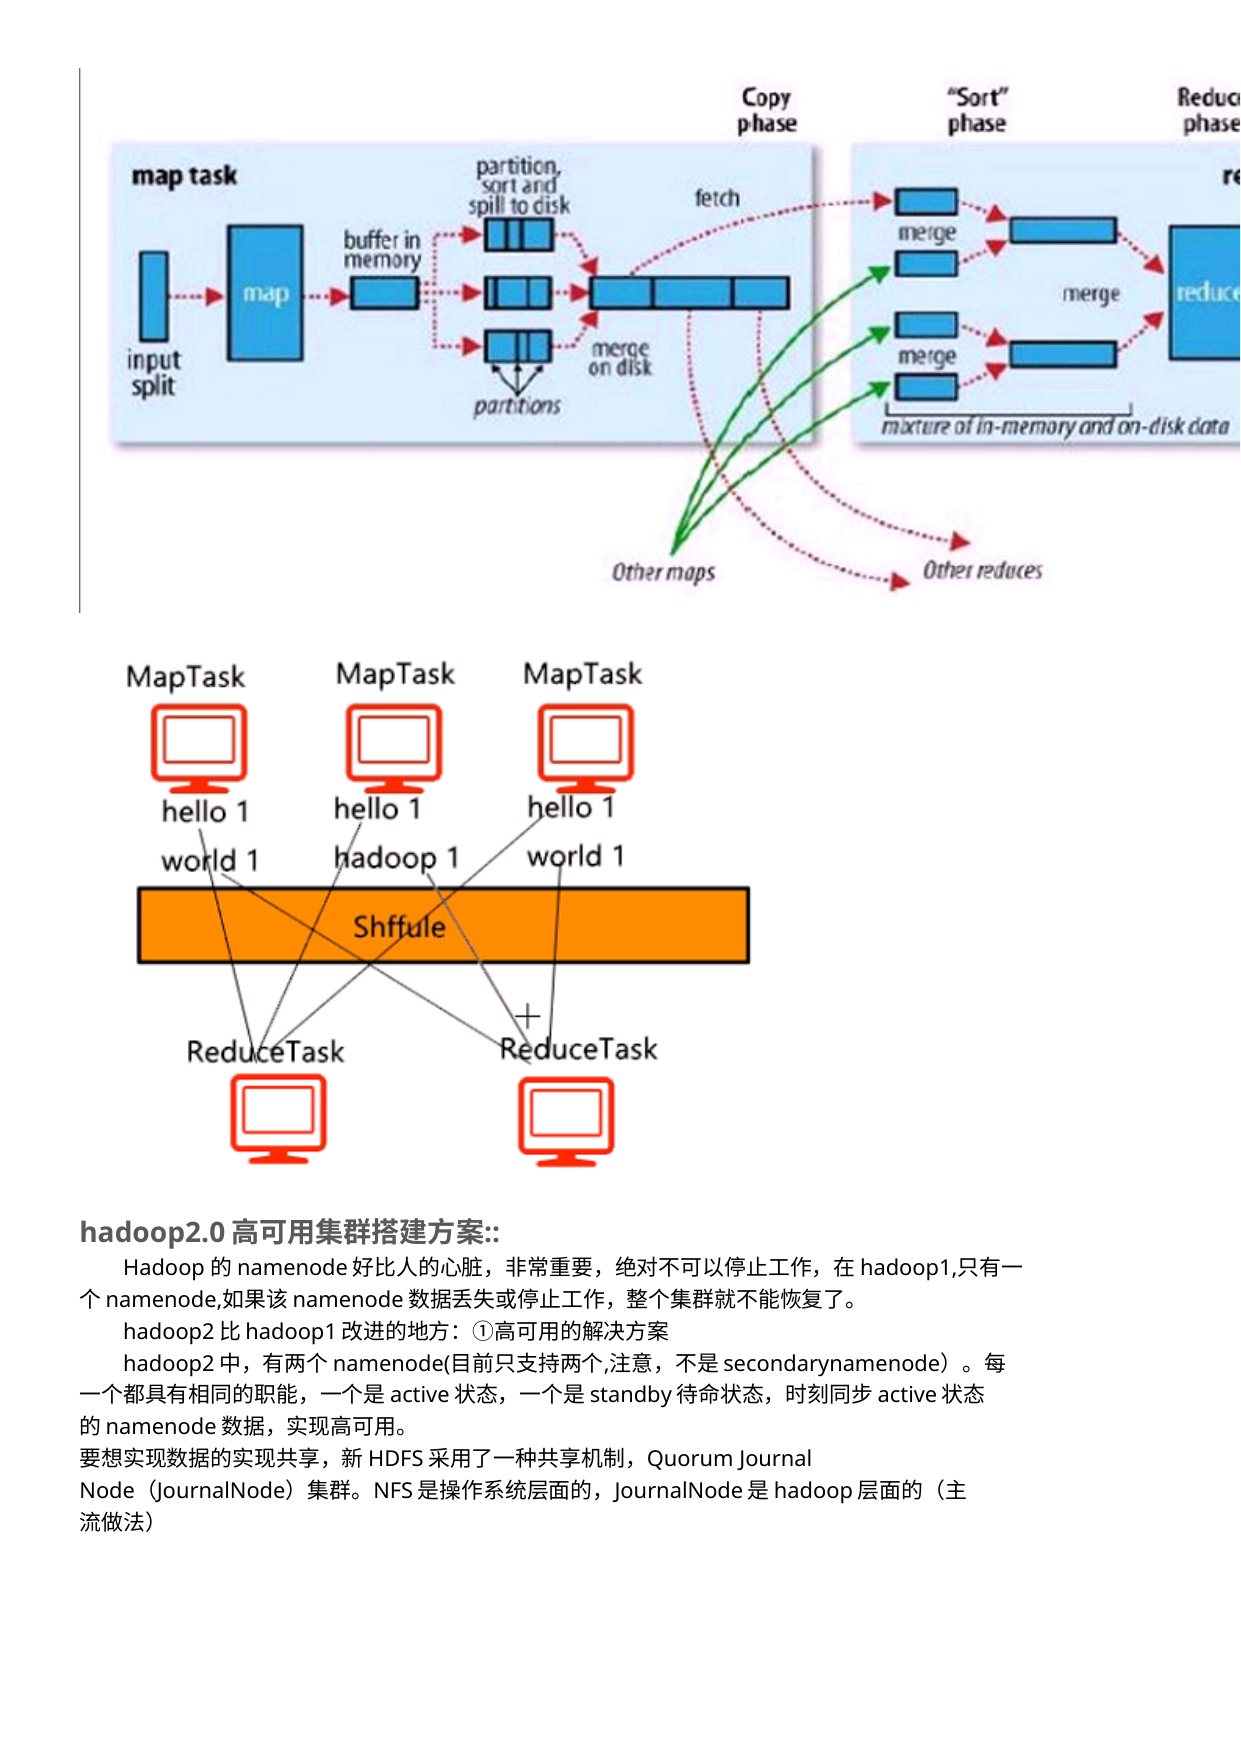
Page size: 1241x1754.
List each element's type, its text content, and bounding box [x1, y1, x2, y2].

picture [79, 642, 780, 1180]
text hadoop2.0高可用集群搭建方案:: [79, 1209, 1240, 1250]
text 个namenode,如果该namenode数据丢失或停止工作，整个集群就不能恢复了。 [79, 1282, 1240, 1314]
text 一个都具有相同的职能，一个是active状态，一个是standby待命状态，时刻同步active状态 [79, 1377, 1240, 1409]
text 流做法） [79, 1504, 1240, 1536]
text hadoop2中，有两个namenode(目前只支持两个,注意，不是secondarynamenode）。每 [79, 1346, 1240, 1377]
text 的namenode数据，实现高可用。 [79, 1409, 1240, 1441]
text Node（JournalNode）集群。NFS是操作系统层面的，JournalNode是hadoop层面的（主 [79, 1473, 1240, 1504]
text hadoop2比hadoop1改进的地方：①高可用的解决方案 [79, 1314, 1240, 1346]
picture [79, 68, 1241, 613]
text Hadoop 的namenode好比人的心脏，非常重要，绝对不可以停止工作，在hadoop1,只有一 [79, 1250, 1240, 1282]
text 要想实现数据的实现共享，新HDFS采用了一种共享机制，Quorum Journal [79, 1441, 1240, 1473]
